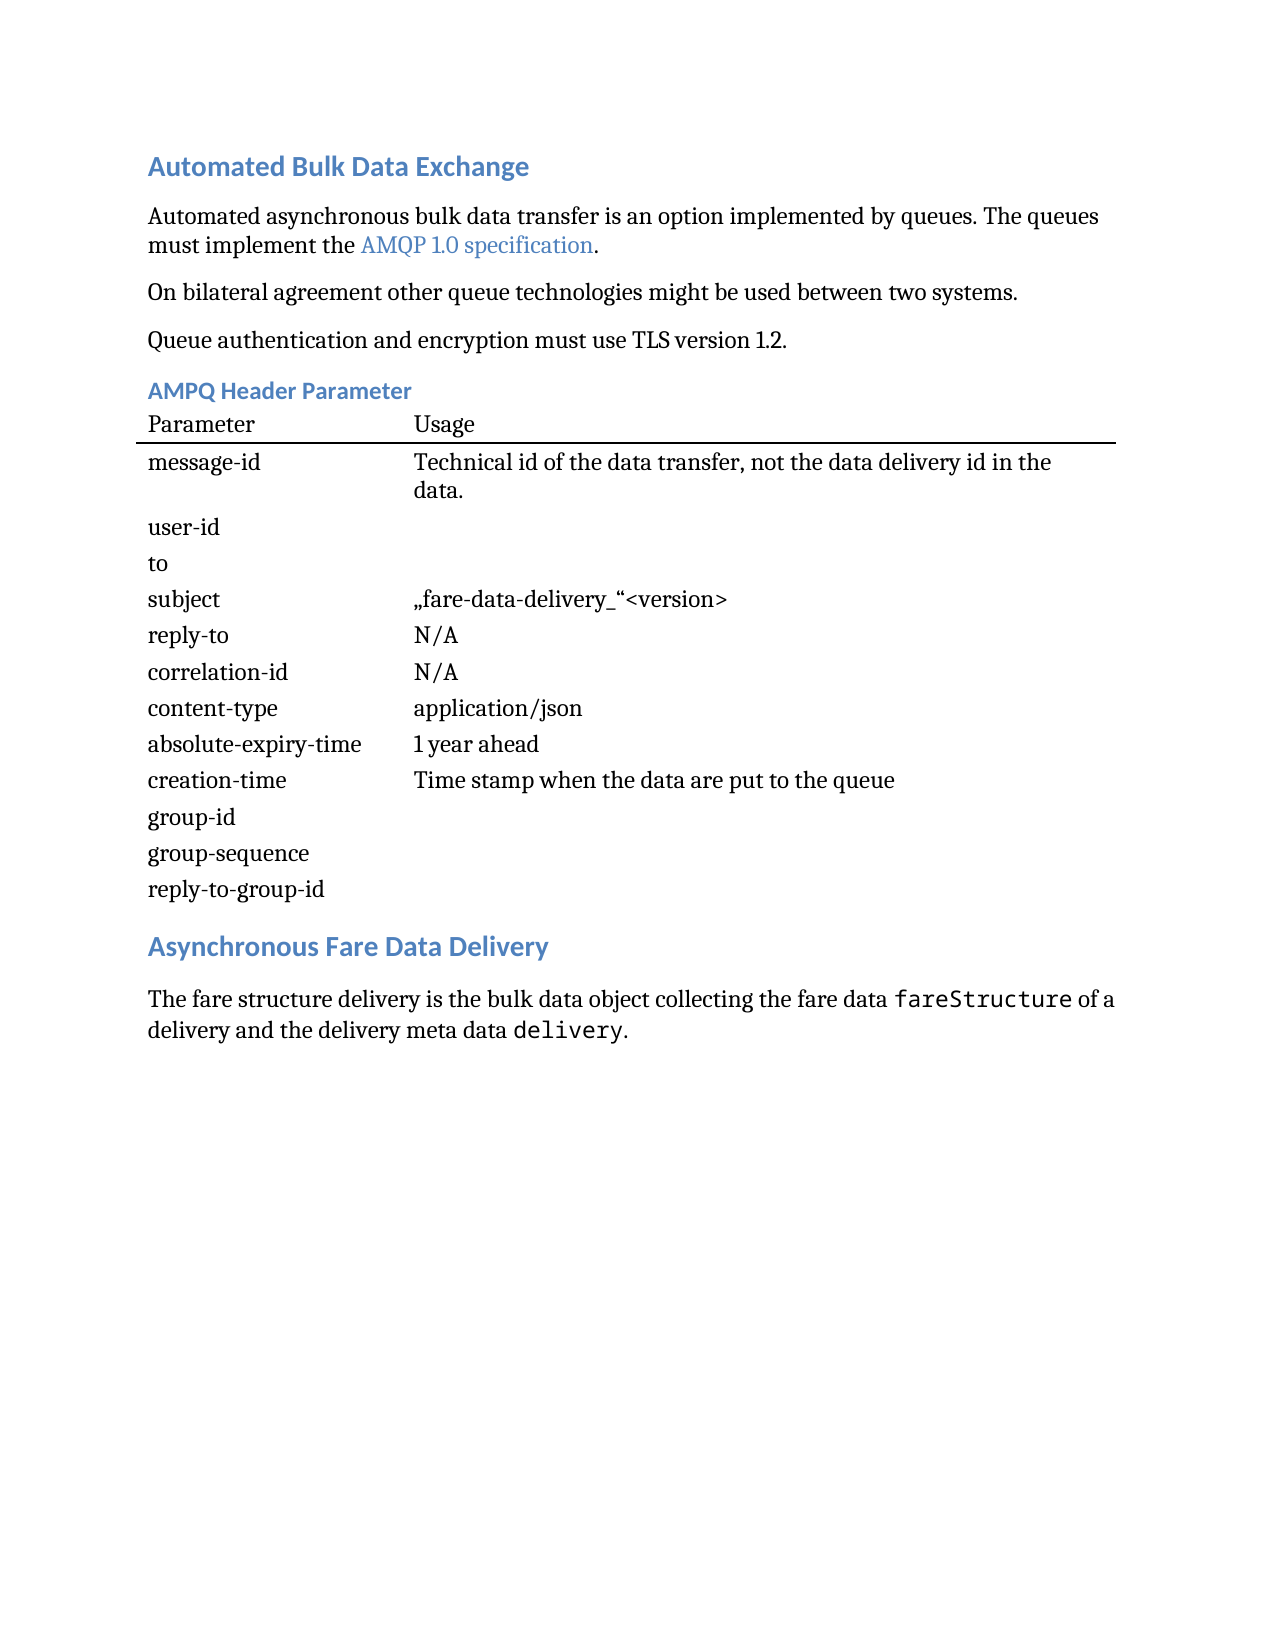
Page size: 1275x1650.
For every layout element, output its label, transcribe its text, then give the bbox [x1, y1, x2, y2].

text On bilateral agreement other queue technologies might be used between two systems. [148, 278, 1127, 307]
text The fare structure delivery is the bulk data object collecting the fare data fareStructure of a delivery and the delivery meta data delivery. [148, 983, 1127, 1045]
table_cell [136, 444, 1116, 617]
subtitle AMPQ Header Parameter [148, 375, 1127, 406]
text Automated asynchronous bulk data transfer is an option implemented by queues. The queues must implement the AMQP 1.0 specification. [148, 202, 1127, 259]
subtitle Asynchronous Fare Data Delivery [148, 928, 1127, 964]
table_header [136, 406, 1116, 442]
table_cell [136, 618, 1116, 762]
subtitle Automated Bulk Data Exchange [148, 148, 1127, 183]
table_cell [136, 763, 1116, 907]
text Queue authentication and encryption must use TLS version 1.2. [148, 326, 1127, 354]
